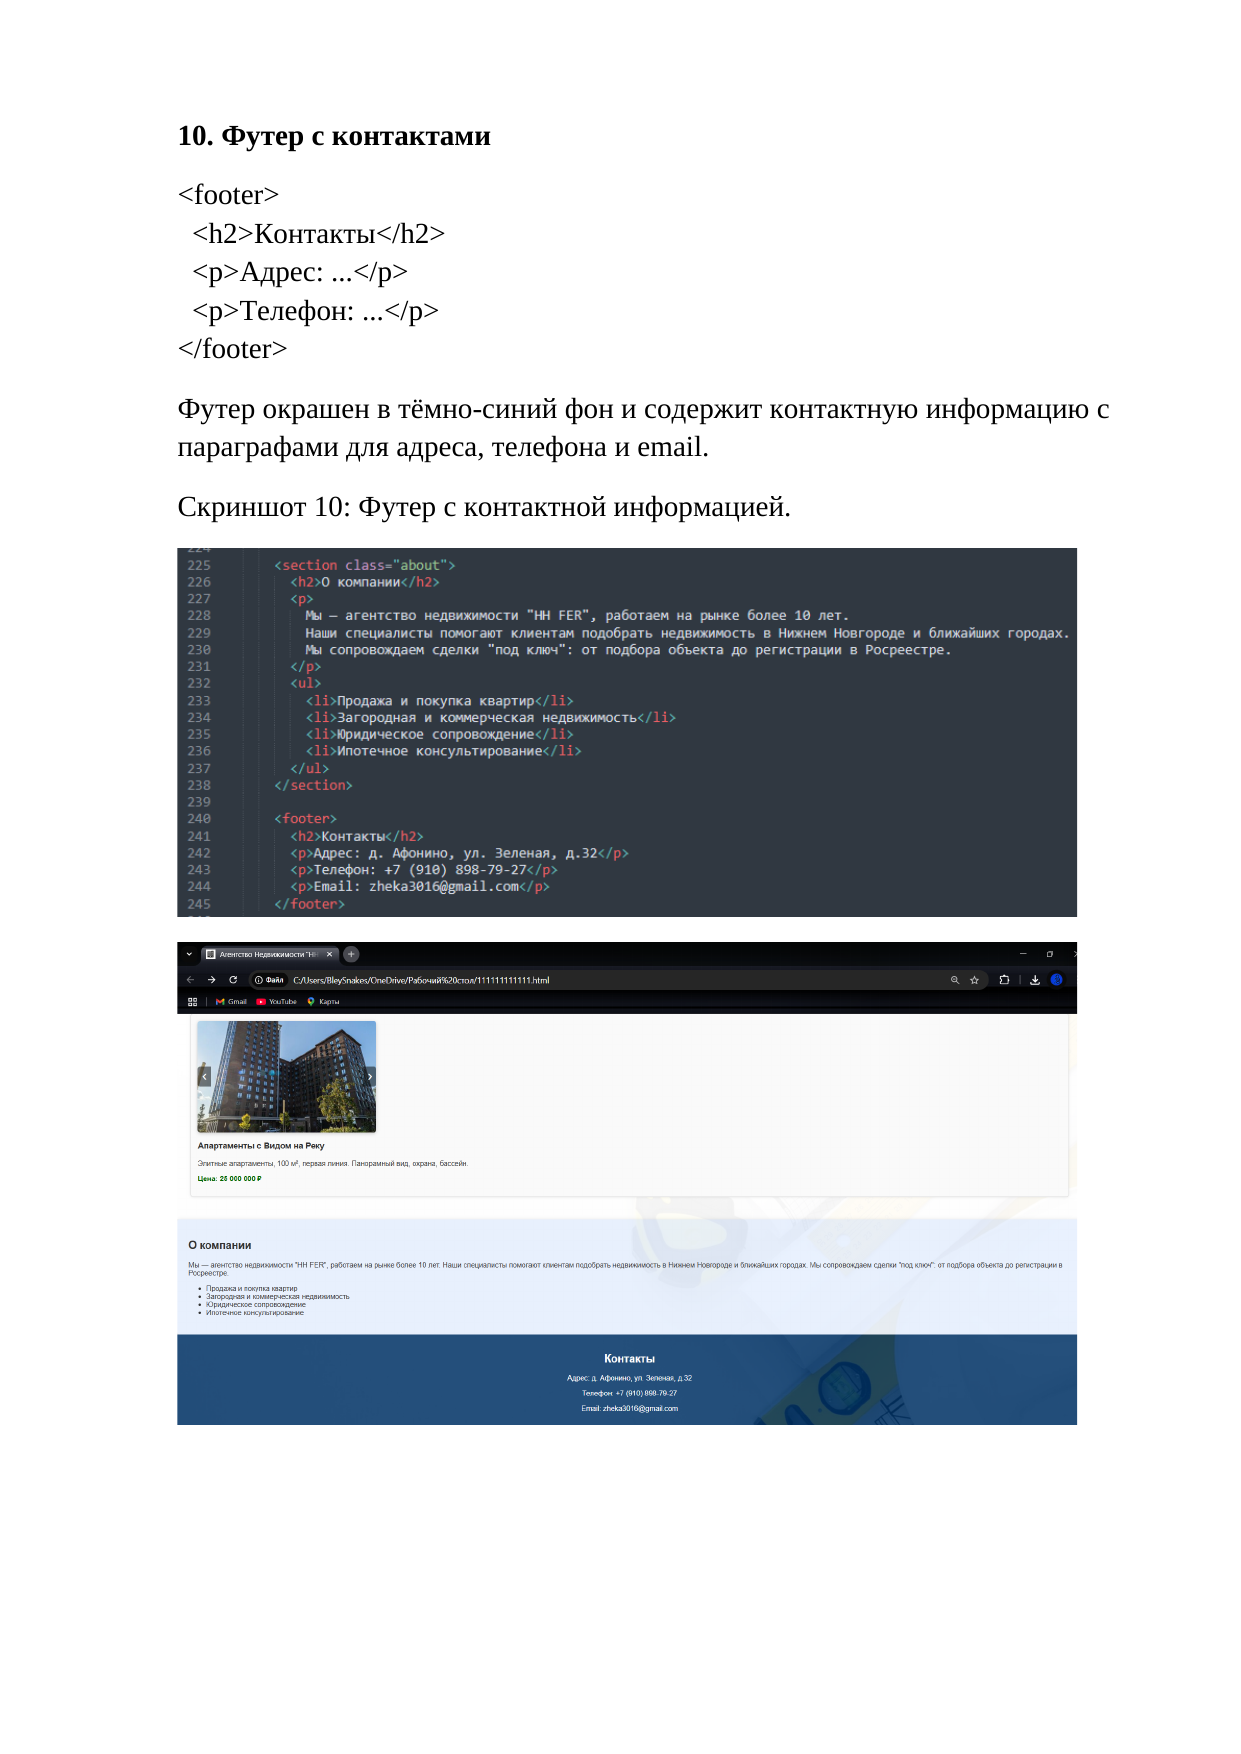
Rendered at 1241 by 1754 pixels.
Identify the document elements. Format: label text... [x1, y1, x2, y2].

picture [177, 942, 1078, 1425]
text <footer> <h2>Контакты</h2> <p>Адрес: ...</p> <p>Телефон: ...</p> </footer> [177, 177, 1152, 365]
picture [177, 548, 1078, 917]
text Скриншот 10: Футер с контактной информацией. [177, 489, 1152, 522]
text Футер окрашен в тёмно-синий фон и содержит контактную информацию с параграфами для адреса, телефона и email. [177, 391, 1152, 463]
text 10. Футер с контактами [177, 118, 1152, 152]
